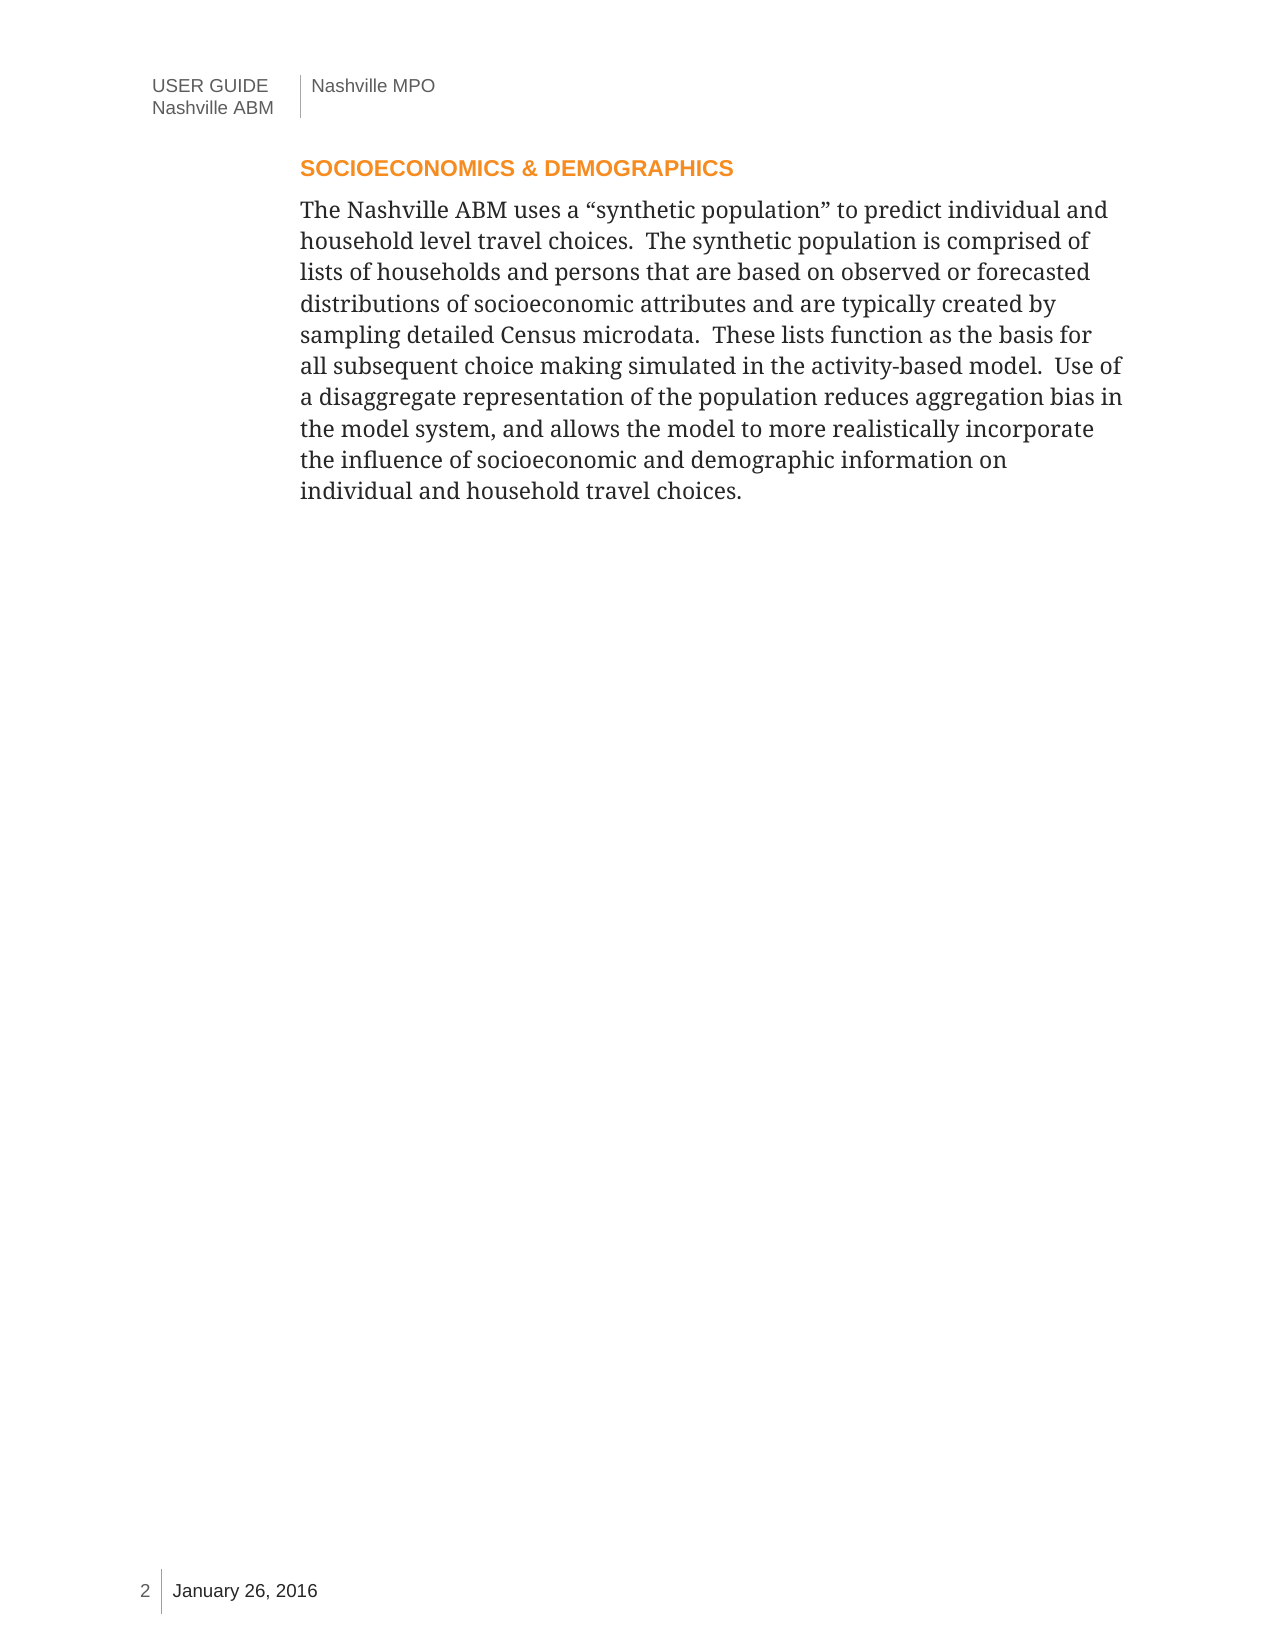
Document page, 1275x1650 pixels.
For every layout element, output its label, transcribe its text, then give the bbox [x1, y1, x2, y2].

subtitle Socioeconomics & Demographics [300, 150, 1125, 181]
text The Nashville ABM uses a “synthetic population” to predict individual and household level travel choices. The synthetic population is comprised of lists of households and persons that are based on observed or forecasted distributions of socioeconomic attributes and are typically created by sampling detailed Census microdata. These lists function as the basis for all subsequent choice making simulated in the activity-based model. Use of a disaggregate representation of the population reduces aggregation bias in the model system, and allows the model to more realistically incorporate the influence of socioeconomic and demographic information on individual and household travel choices. [300, 194, 1125, 506]
